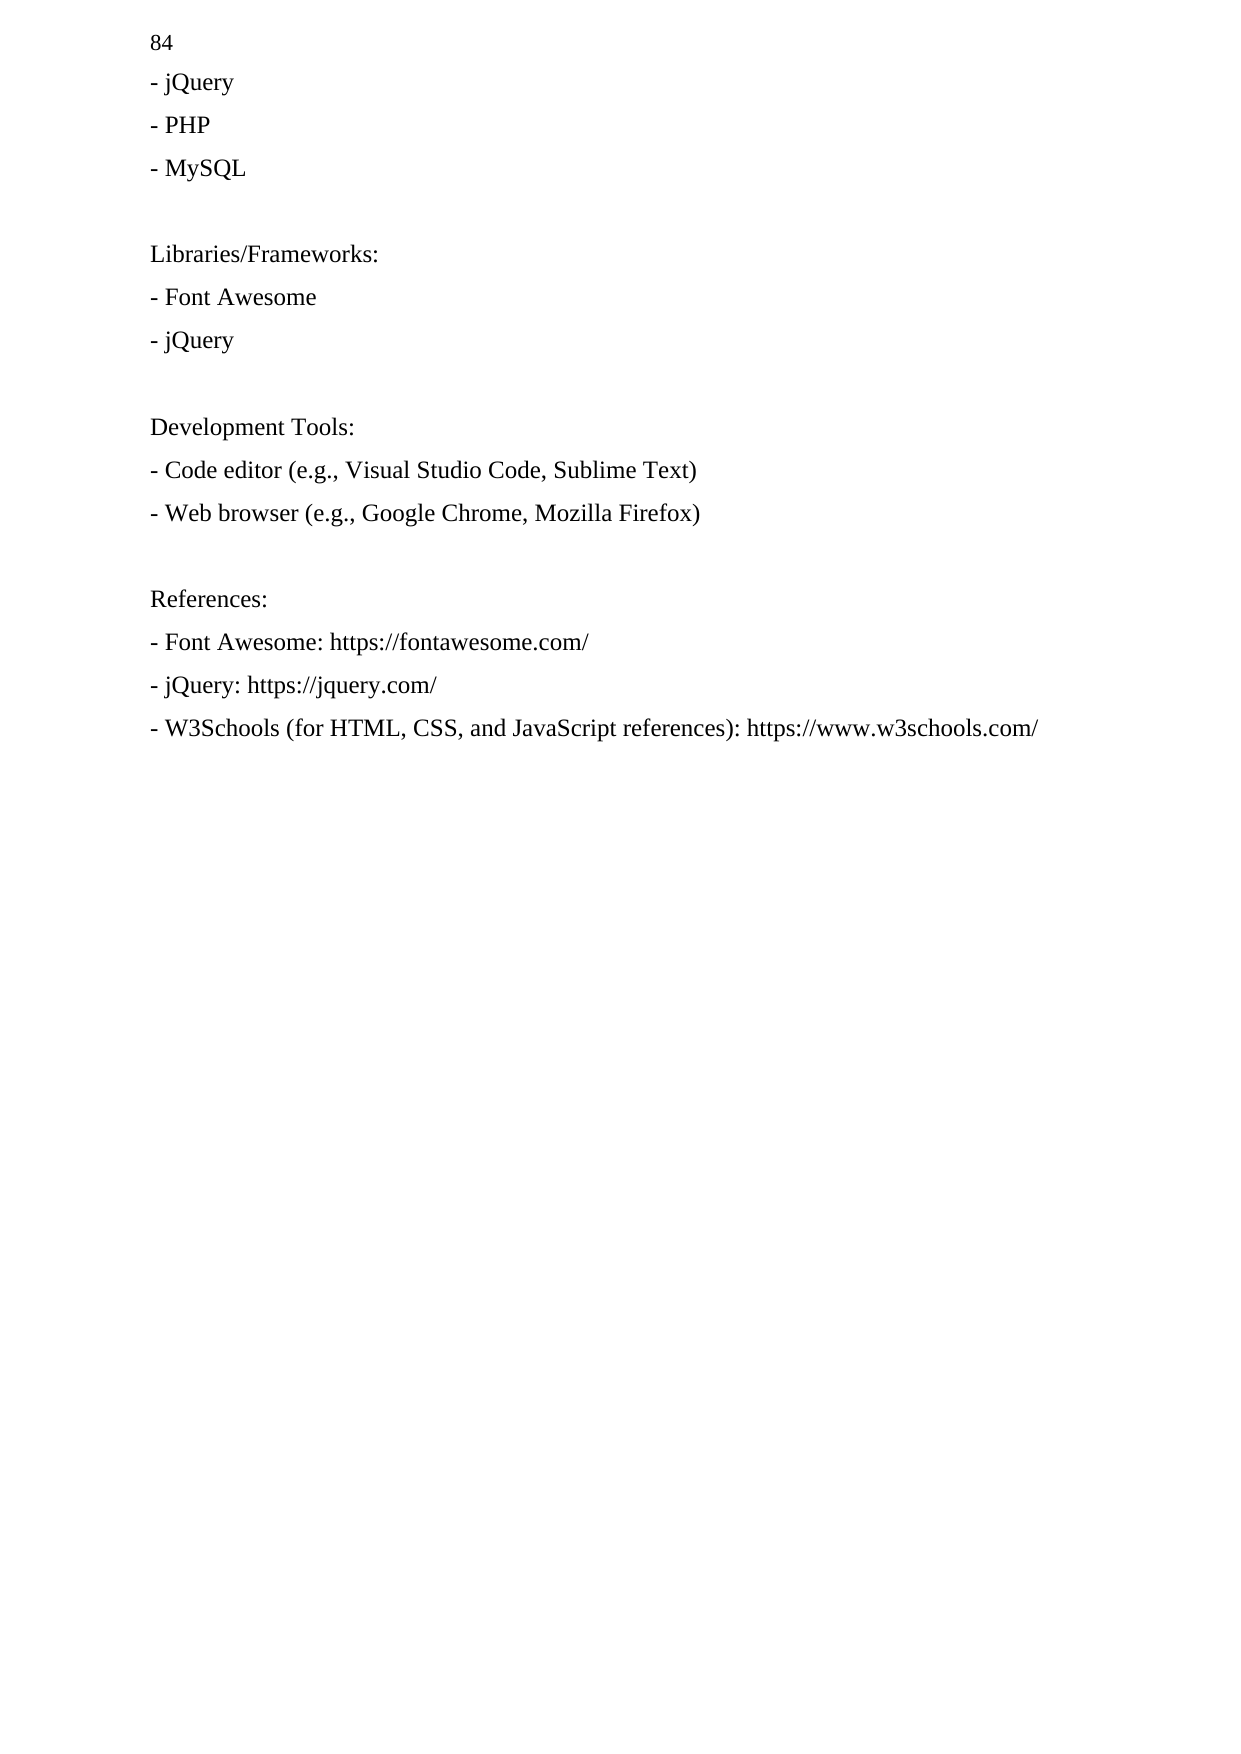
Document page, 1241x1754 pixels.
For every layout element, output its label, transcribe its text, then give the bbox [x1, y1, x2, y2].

text - jQuery: https://jquery.com/ [150, 670, 1151, 699]
text - W3Schools (for HTML, CSS, and JavaScript references): https://www.w3schools.com/ [150, 713, 1151, 742]
text - MySQL [150, 153, 1151, 182]
text References: [150, 584, 1151, 613]
text - Code editor (e.g., Visual Studio Code, Sublime Text) [150, 455, 1151, 483]
text - Font Awesome: https://fontawesome.com/ [150, 627, 1151, 656]
text - Font Awesome [150, 282, 1151, 311]
text - Web browser (e.g., Google Chrome, Mozilla Firefox) [150, 498, 1151, 527]
text - PHP [150, 110, 1151, 138]
text Development Tools: [150, 412, 1151, 440]
text Libraries/Frameworks: [150, 239, 1151, 268]
text - jQuery [150, 325, 1151, 354]
text - jQuery [150, 67, 1151, 95]
